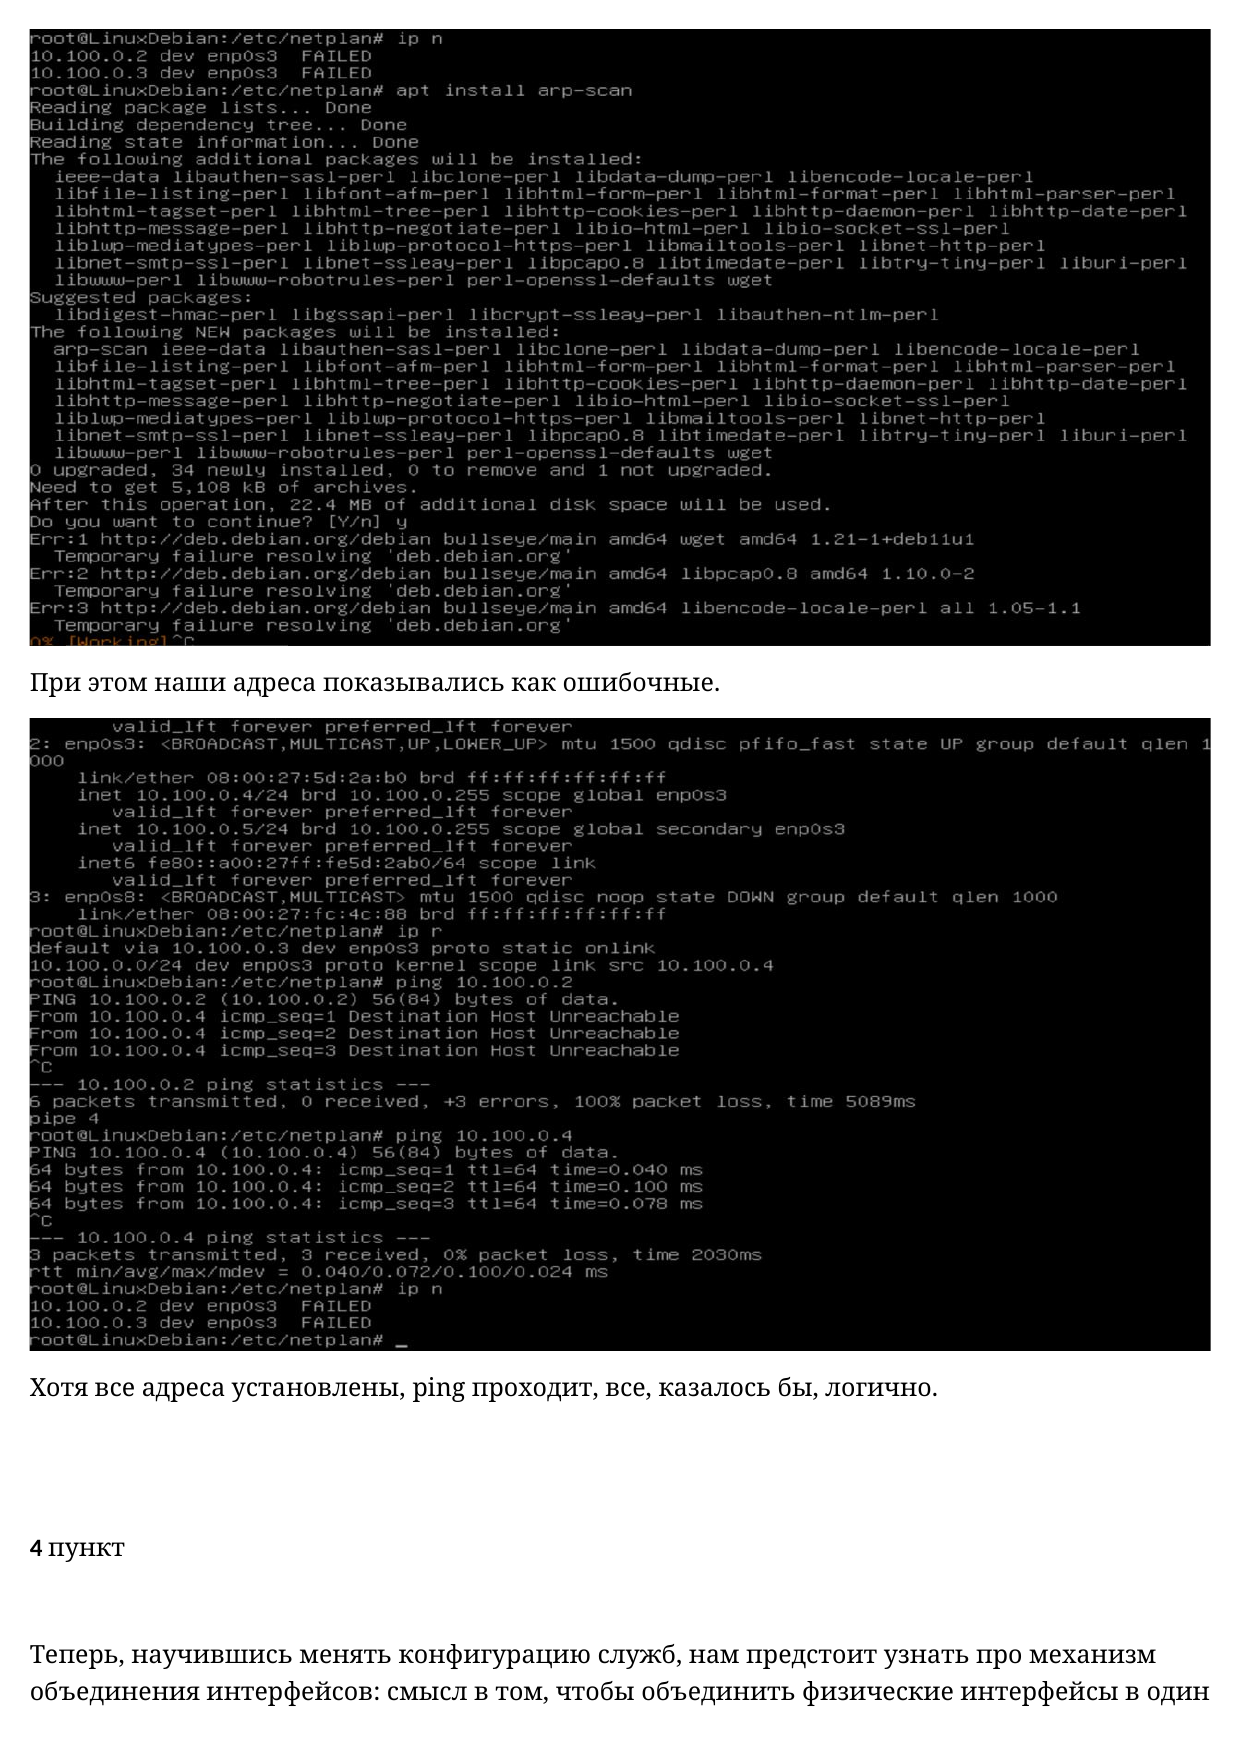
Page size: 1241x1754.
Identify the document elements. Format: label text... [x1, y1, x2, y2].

text При этом наши адреса показывались как ошибочные. [29, 665, 1211, 699]
text Хотя все адреса установлены, ping проходит, все, казалось бы, логично. [29, 1369, 1211, 1403]
picture [29, 29, 1211, 646]
picture [29, 718, 1211, 1351]
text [29, 1636, 1211, 1707]
text 4 пункт [29, 1529, 1211, 1563]
